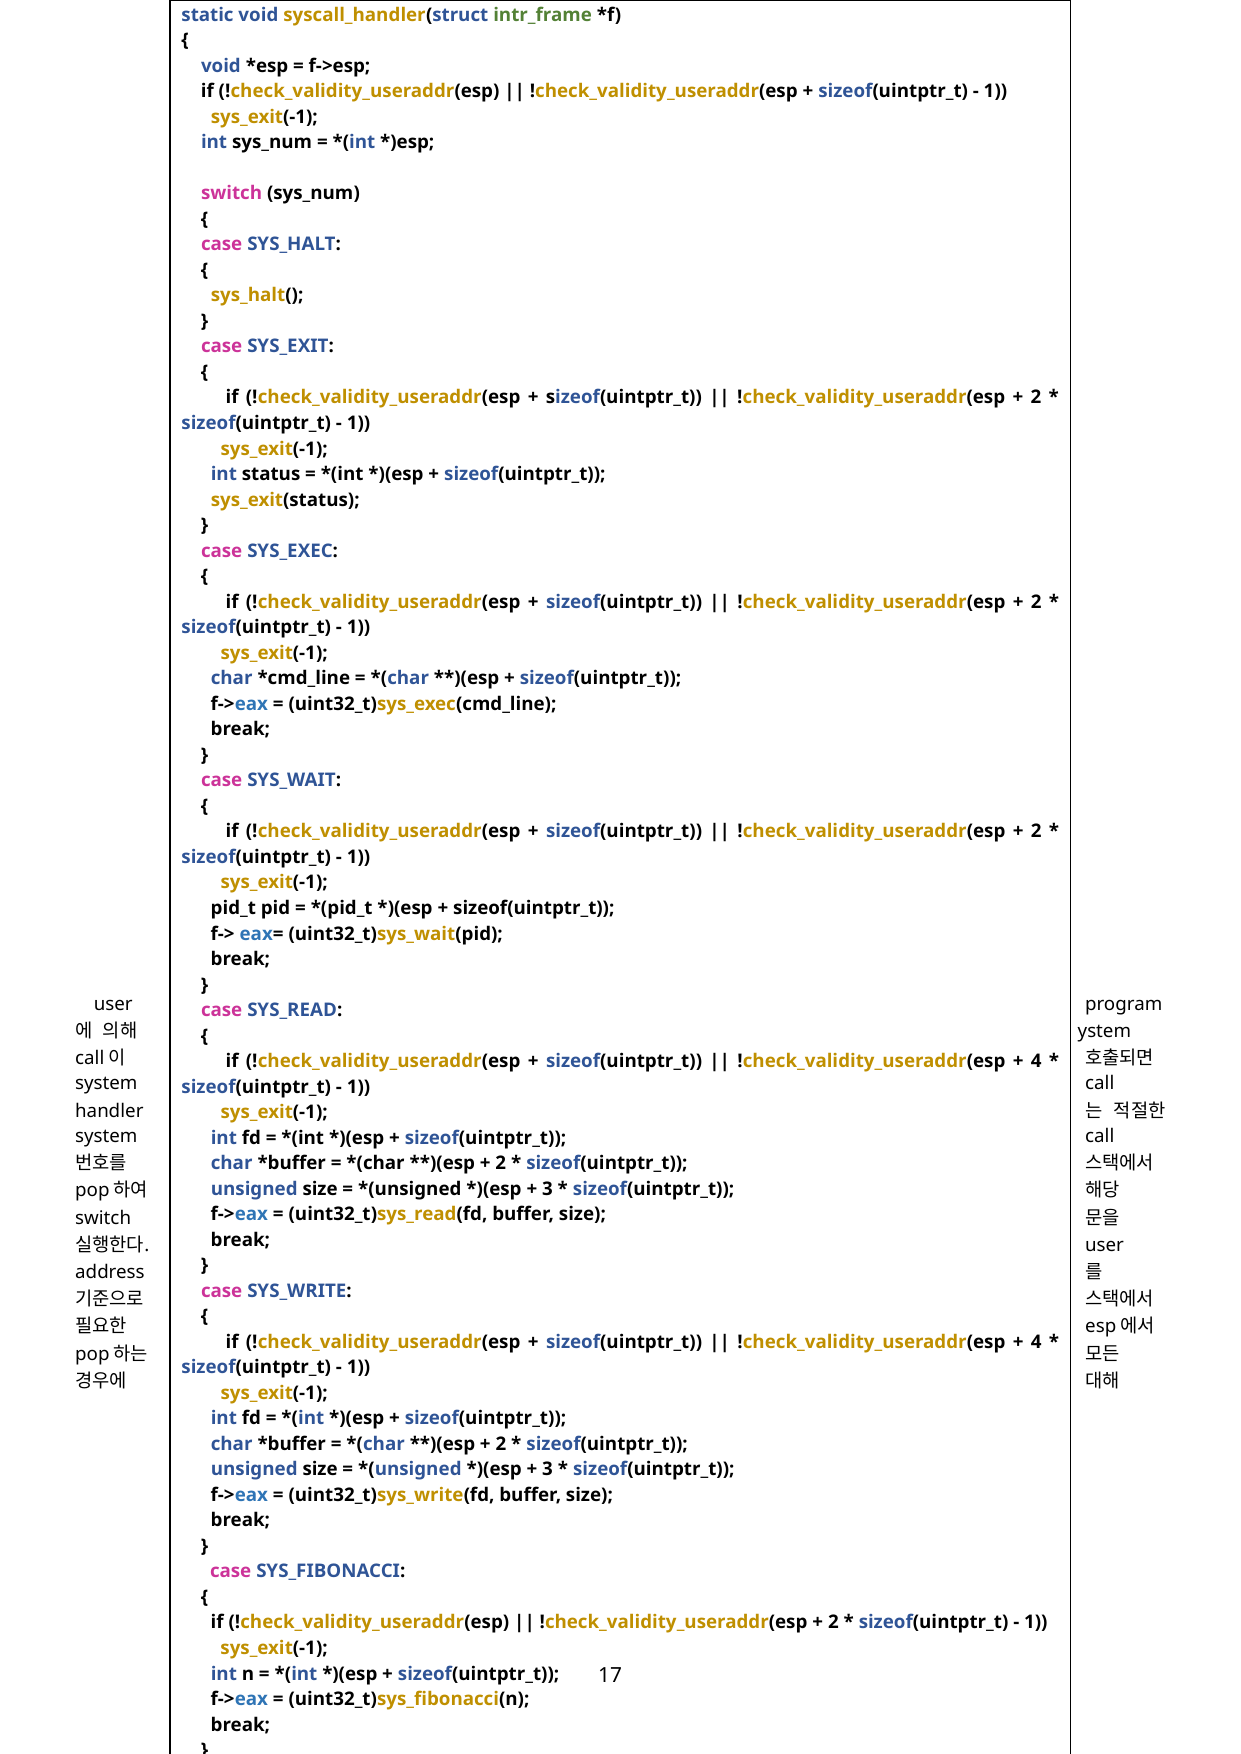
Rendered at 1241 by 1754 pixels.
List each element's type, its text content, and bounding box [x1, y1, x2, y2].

table_header static void syscall_handler(struct intr_frame *f) { void *esp = f->esp; if (!check_validity_useraddr(esp) || !check_validity_useraddr(esp + sizeof(uintptr_t) - 1)) sys_exit(-1); int sys_num = *(int *)esp; switch (sys_num) { case SYS_HALT: { sys_halt(); } case SYS_EXIT: { if (!check_validity_useraddr(esp + sizeof(uintptr_t)) || !check_validity_useraddr(esp + 2 * sizeof(uintptr_t) - 1)) sys_exit(-1); int status = *(int *)(esp + sizeof(uintptr_t)); sys_exit(status); } case SYS_EXEC: { if (!check_validity_useraddr(esp + sizeof(uintptr_t)) || !check_validity_useraddr(esp + 2 * sizeof(uintptr_t) - 1)) sys_exit(-1); char *cmd_line = *(char **)(esp + sizeof(uintptr_t)); f->eax = (uint32_t)sys_exec(cmd_line); break; } case SYS_WAIT: { if (!check_validity_useraddr(esp + sizeof(uintptr_t)) || !check_validity_useraddr(esp + 2 * sizeof(uintptr_t) - 1)) sys_exit(-1); pid_t pid = *(pid_t *)(esp + sizeof(uintptr_t)); f-> eax= (uint32_t)sys_wait(pid); break; } case SYS_READ: { if (!check_validity_useraddr(esp + sizeof(uintptr_t)) || !check_validity_useraddr(esp + 4 * sizeof(uintptr_t) - 1)) sys_exit(-1); int fd = *(int *)(esp + sizeof(uintptr_t)); char *buffer = *(char **)(esp + 2 * sizeof(uintptr_t)); unsigned size = *(unsigned *)(esp + 3 * sizeof(uintptr_t)); f->eax = (uint32_t)sys_read(fd, buffer, size); break; } case SYS_WRITE: { if (!check_validity_useraddr(esp + sizeof(uintptr_t)) || !check_validity_useraddr(esp + 4 * sizeof(uintptr_t) - 1)) sys_exit(-1); int fd = *(int *)(esp + sizeof(uintptr_t)); char *buffer = *(char **)(esp + 2 * sizeof(uintptr_t)); unsigned size = *(unsigned *)(esp + 3 * sizeof(uintptr_t)); f->eax = (uint32_t)sys_write(fd, buffer, size); break; } case SYS_FIBONACCI: { if (!check_validity_useraddr(esp) || !check_validity_useraddr(esp + 2 * sizeof(uintptr_t) - 1)) sys_exit(-1); int n = *(int *)(esp + sizeof(uintptr_t)); f->eax = (uint32_t)sys_fibonacci(n); break; } case SYS_MAXFOUR: { if (!check_validity_useraddr(esp + sizeof(uintptr_t)) || !check_validity_useraddr(esp + 5 * sizeof(uintptr_t) - 1)) sys_exit(-1); int a = *(int *)(esp + sizeof(uintptr_t)); int b = *(int *)(esp + 2 * sizeof(uintptr_t)); int c = *(int *)(esp + 3 * sizeof(uintptr_t)); int d = *(int *)(esp + 4 * sizeof(uintptr_t)); f->eax = (uint32_t)sys_max_of_four(a, b, c, d); break; } default: sys_exit(-1); } } [171, 1, 1070, 1754]
